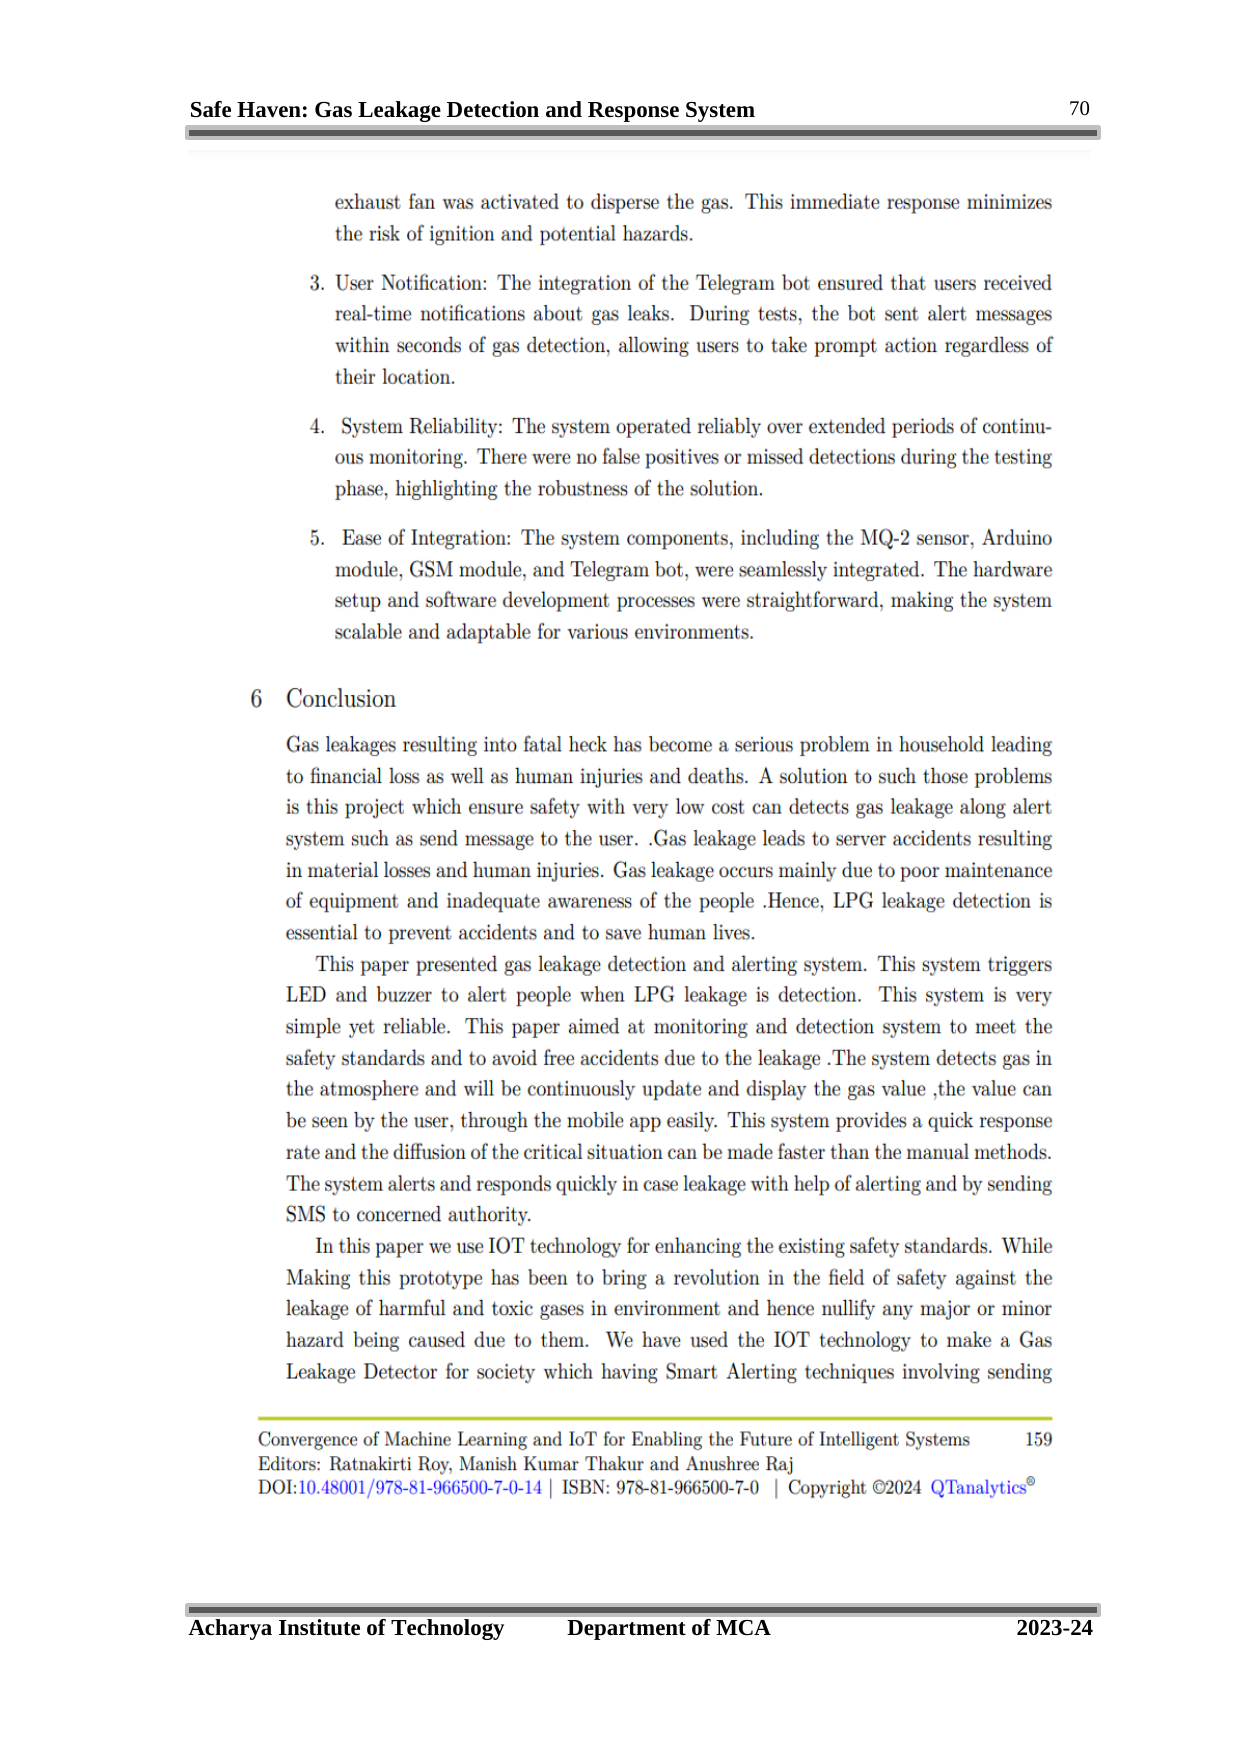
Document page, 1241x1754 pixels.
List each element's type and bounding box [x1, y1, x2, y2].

picture [187, 150, 1091, 1529]
